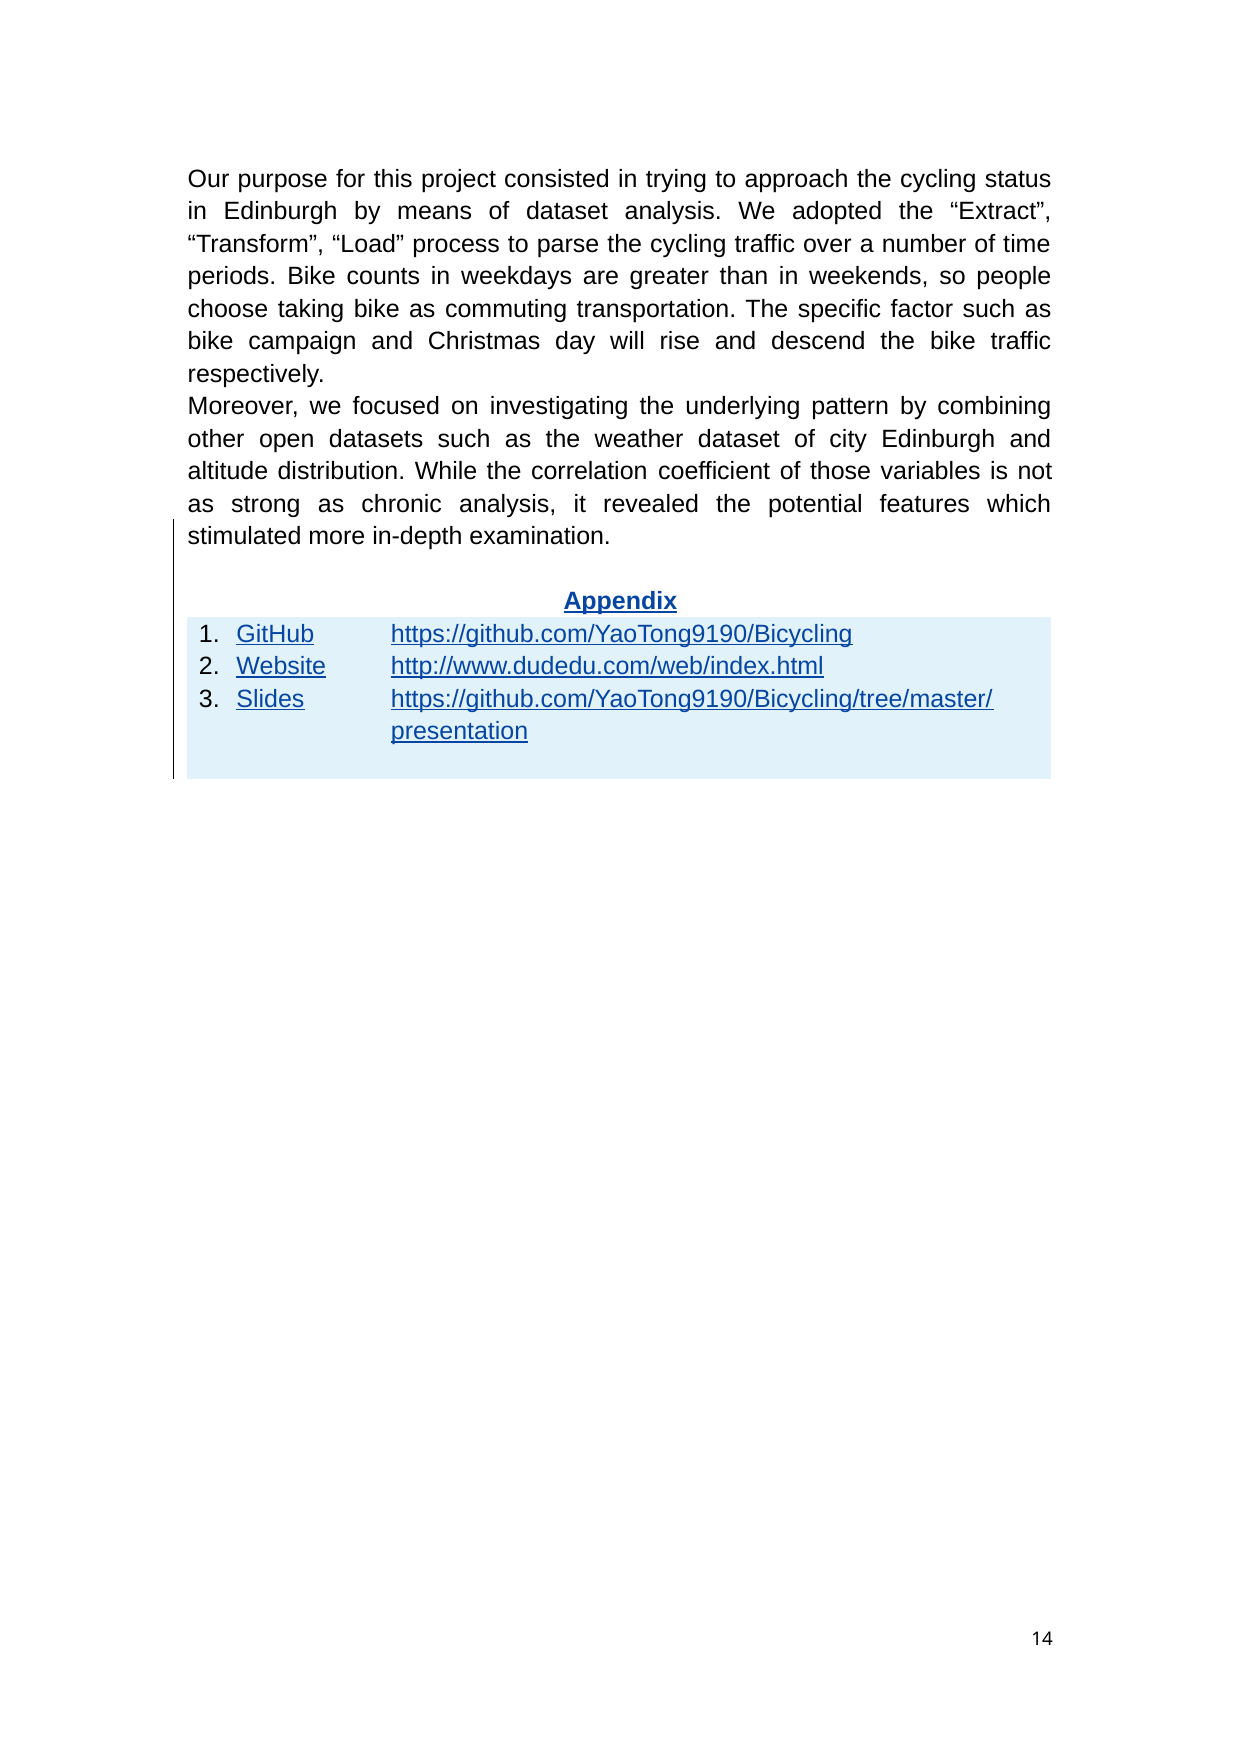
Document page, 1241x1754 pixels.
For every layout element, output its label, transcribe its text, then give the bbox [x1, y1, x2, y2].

text Moreover, we focused on investigating the underlying pattern by combining other open datasets such as the weather dataset of city Edinburgh and altitude distribution. While the correlation coefficient of those variables is not as strong as chronic analysis, it revealed the potential features which stimulated more in-depth examination. [187, 389, 1053, 552]
text Our purpose for this project consisted in trying to approach the cycling status in Edinburgh by means of dataset analysis. We adopted the “Extract”, “Transform”, “Load” process to parse the cycling traffic over a number of time periods. Bike counts in weekdays are greater than in weekends, so people choose taking bike as commuting transportation. The specific factor such as bike campaign and Christmas day will rise and descend the bike traffic respectively. [187, 162, 1053, 389]
